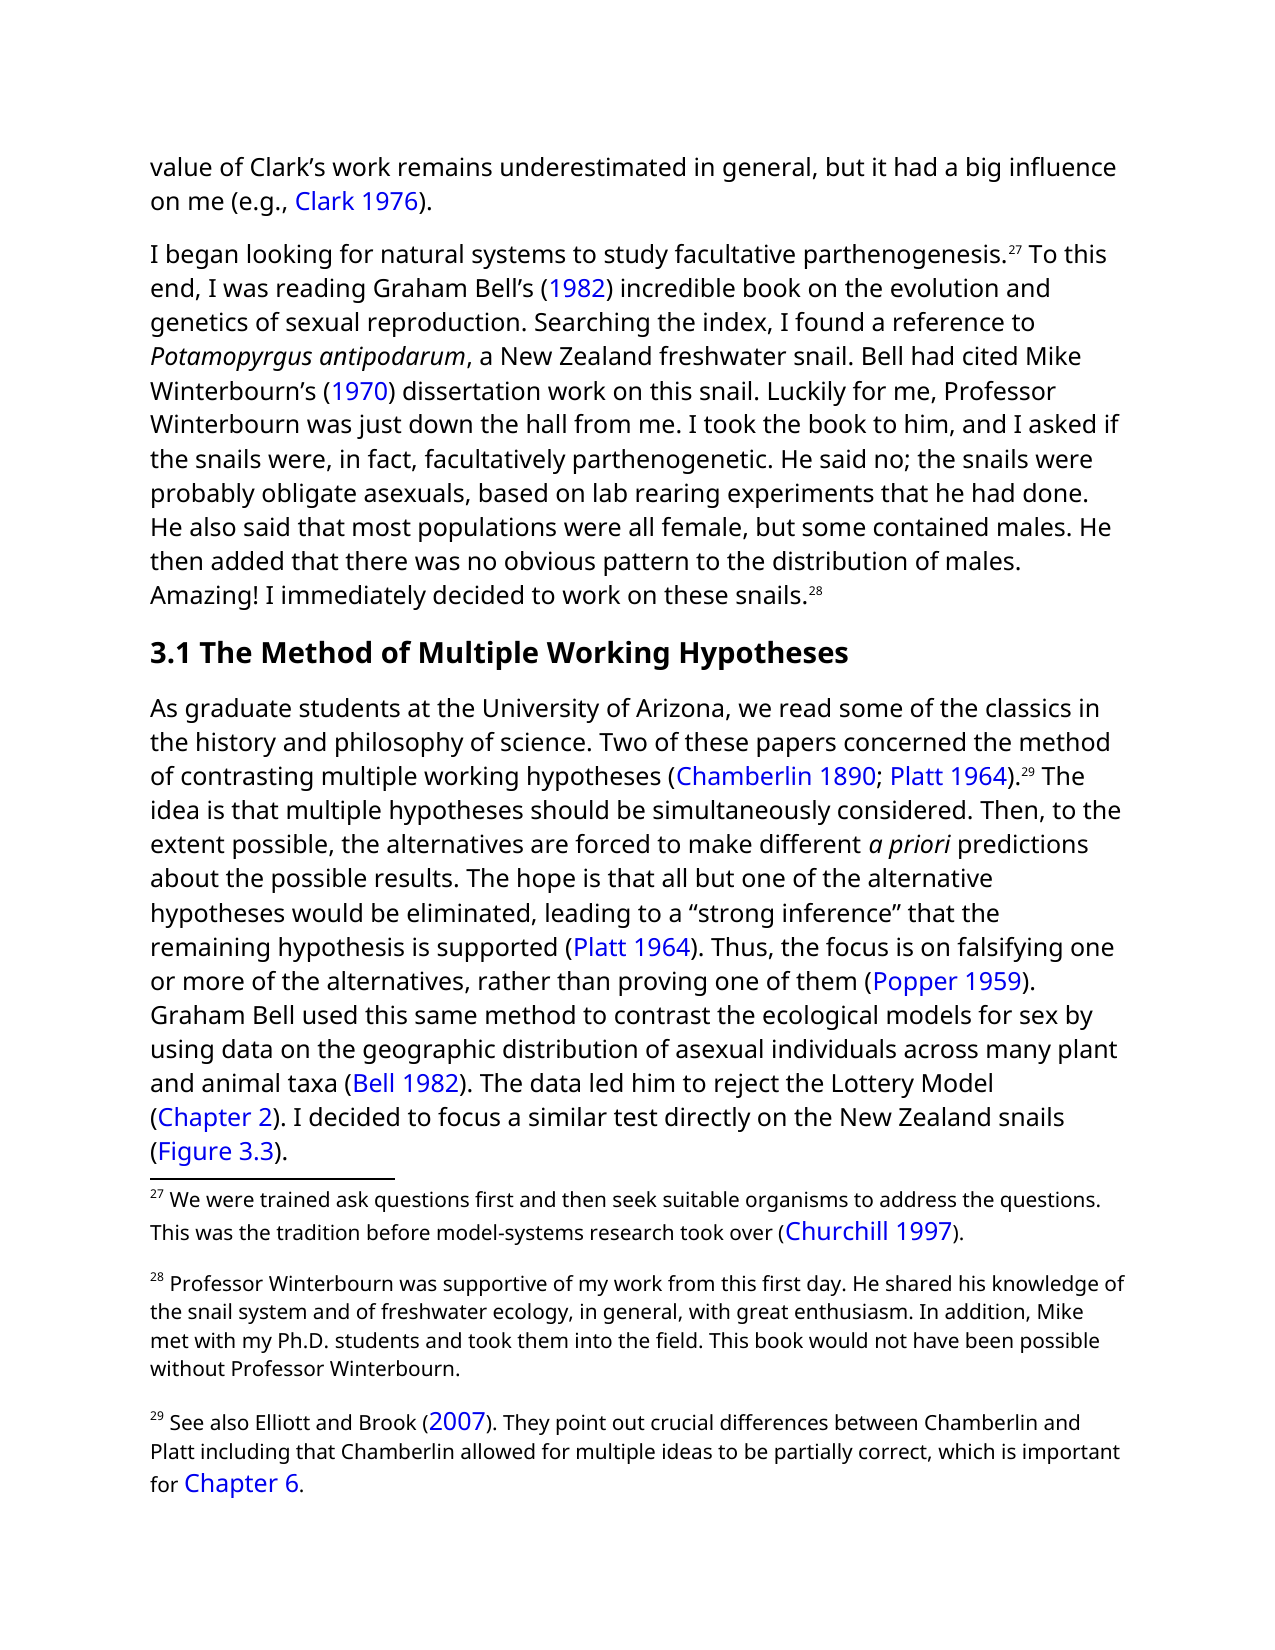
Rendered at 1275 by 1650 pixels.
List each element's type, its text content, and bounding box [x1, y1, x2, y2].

subtitle 3.1 The Method of Multiple Working Hypotheses [150, 632, 1125, 672]
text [150, 150, 1125, 218]
text As graduate students at the University of Arizona, we read some of the classics in the history and philosophy of science. Two of these papers concerned the method of contrasting multiple working hypotheses (Chamberlin 1890; Platt 1964). The idea is that multiple hypotheses should be simultaneously considered. Then, to the extent possible, the alternatives are forced to make different a priori predictions about the possible results. The hope is that all but one of the alternative hypotheses would be eliminated, leading to a “strong inference” that the remaining hypothesis is supported (Platt 1964). Thus, the focus is on falsifying one or more of the alternatives, rather than proving one of them (Popper 1959). Graham Bell used this same method to contrast the ecological models for sex by using data on the geographic distribution of asexual individuals across many plant and animal taxa (Bell 1982). The data led him to reject the Lottery Model (Chapter 2). I decided to focus a similar test directly on the New Zealand snails (Figure 3.3). [150, 691, 1125, 1168]
text I began looking for natural systems to study facultative parthenogenesis. To this end, I was reading Graham Bell’s (1982) incredible book on the evolution and genetics of sexual reproduction. Searching the index, I found a reference to Potamopyrgus antipodarum, a New Zealand freshwater snail. Bell had cited Mike Winterbourn’s (1970) dissertation work on this snail. Luckily for me, Professor Winterbourn was just down the hall from me. I took the book to him, and I asked if the snails were, in fact, facultatively parthenogenetic. He said no; the snails were probably obligate asexuals, based on lab rearing experiments that he had done. He also said that most populations were all female, but some contained males. He then added that there was no obvious pattern to the distribution of males. Amazing! I immediately decided to work on these snails. [150, 237, 1125, 612]
